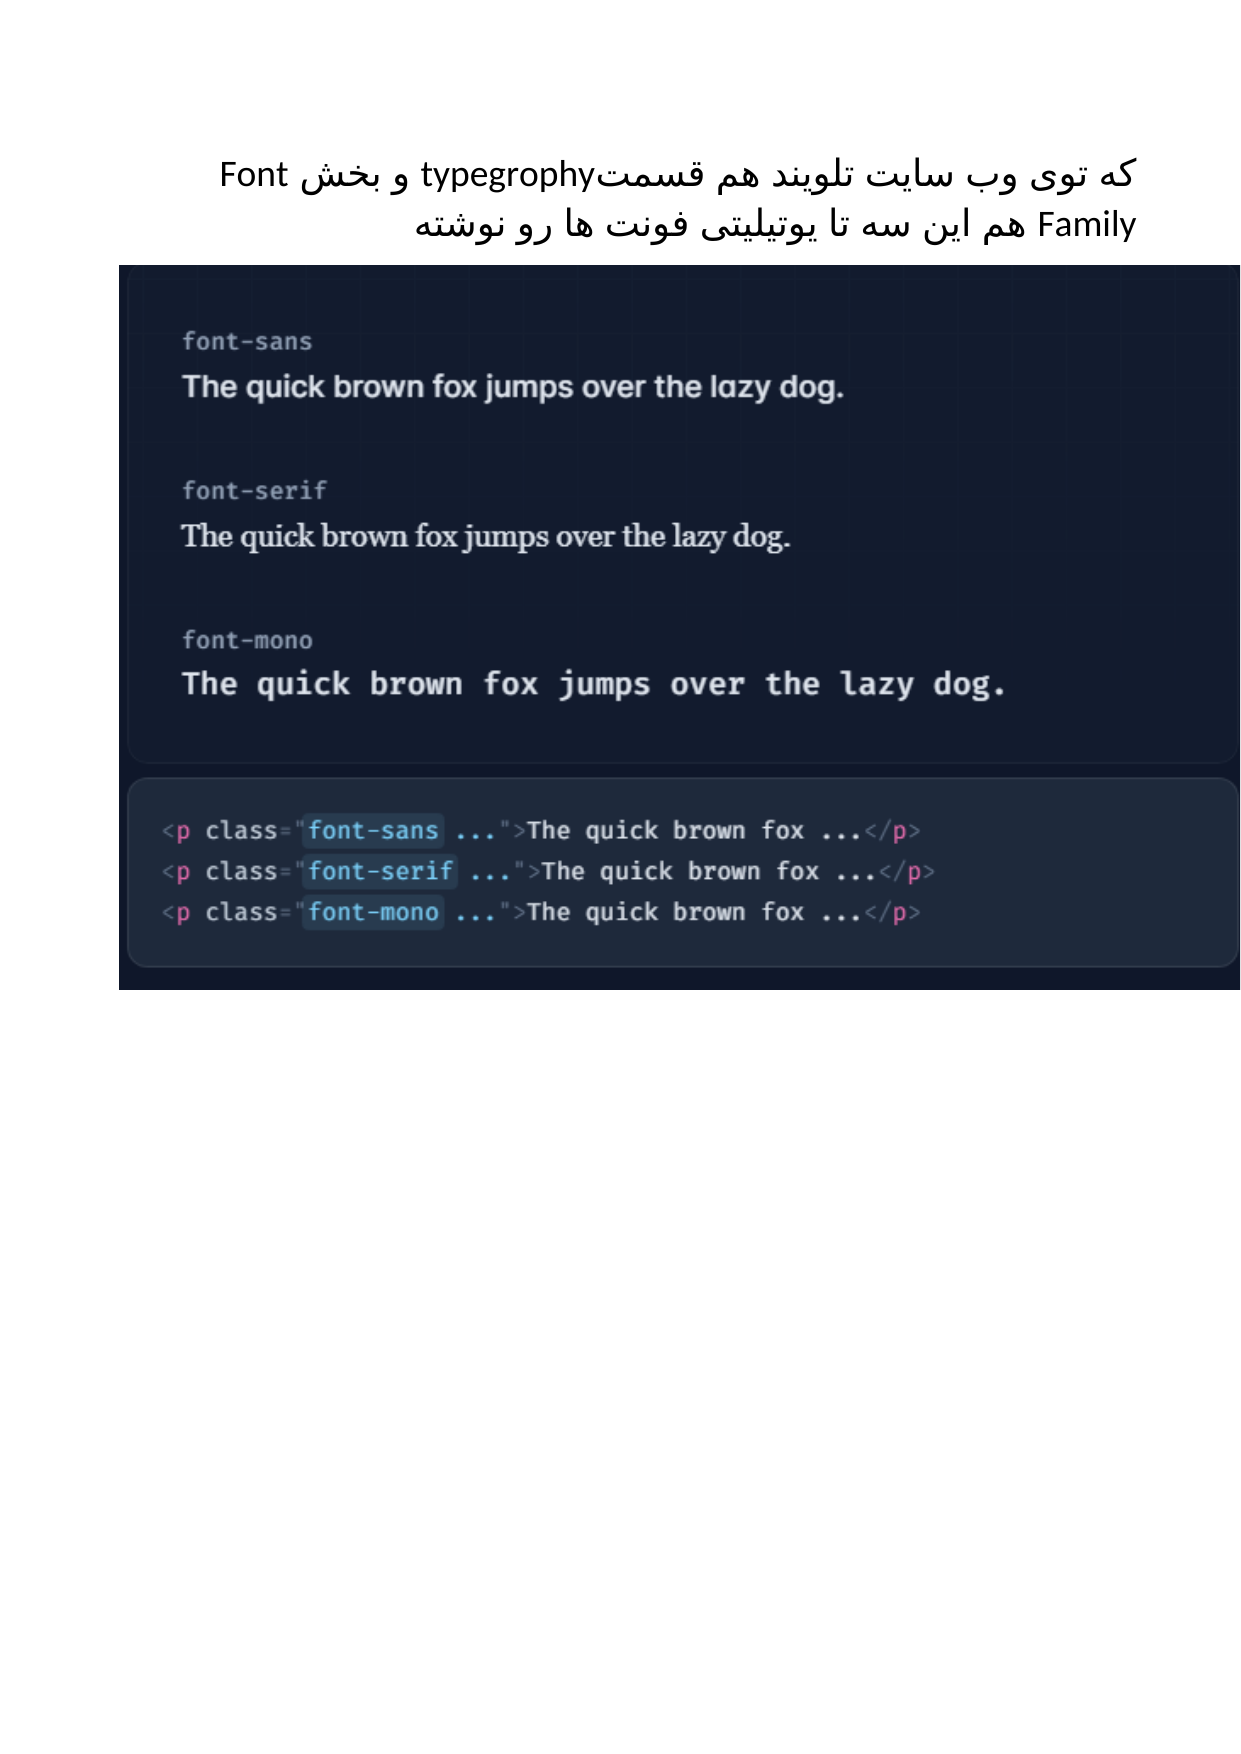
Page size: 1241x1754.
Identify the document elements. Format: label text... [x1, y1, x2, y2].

text که توی وب سایت تلویند هم قسمتtypegrophy و بخش Font Family هم این سه تا یوتیلیتی فونت ها رو نوشته [150, 150, 1137, 245]
picture [119, 265, 1241, 990]
